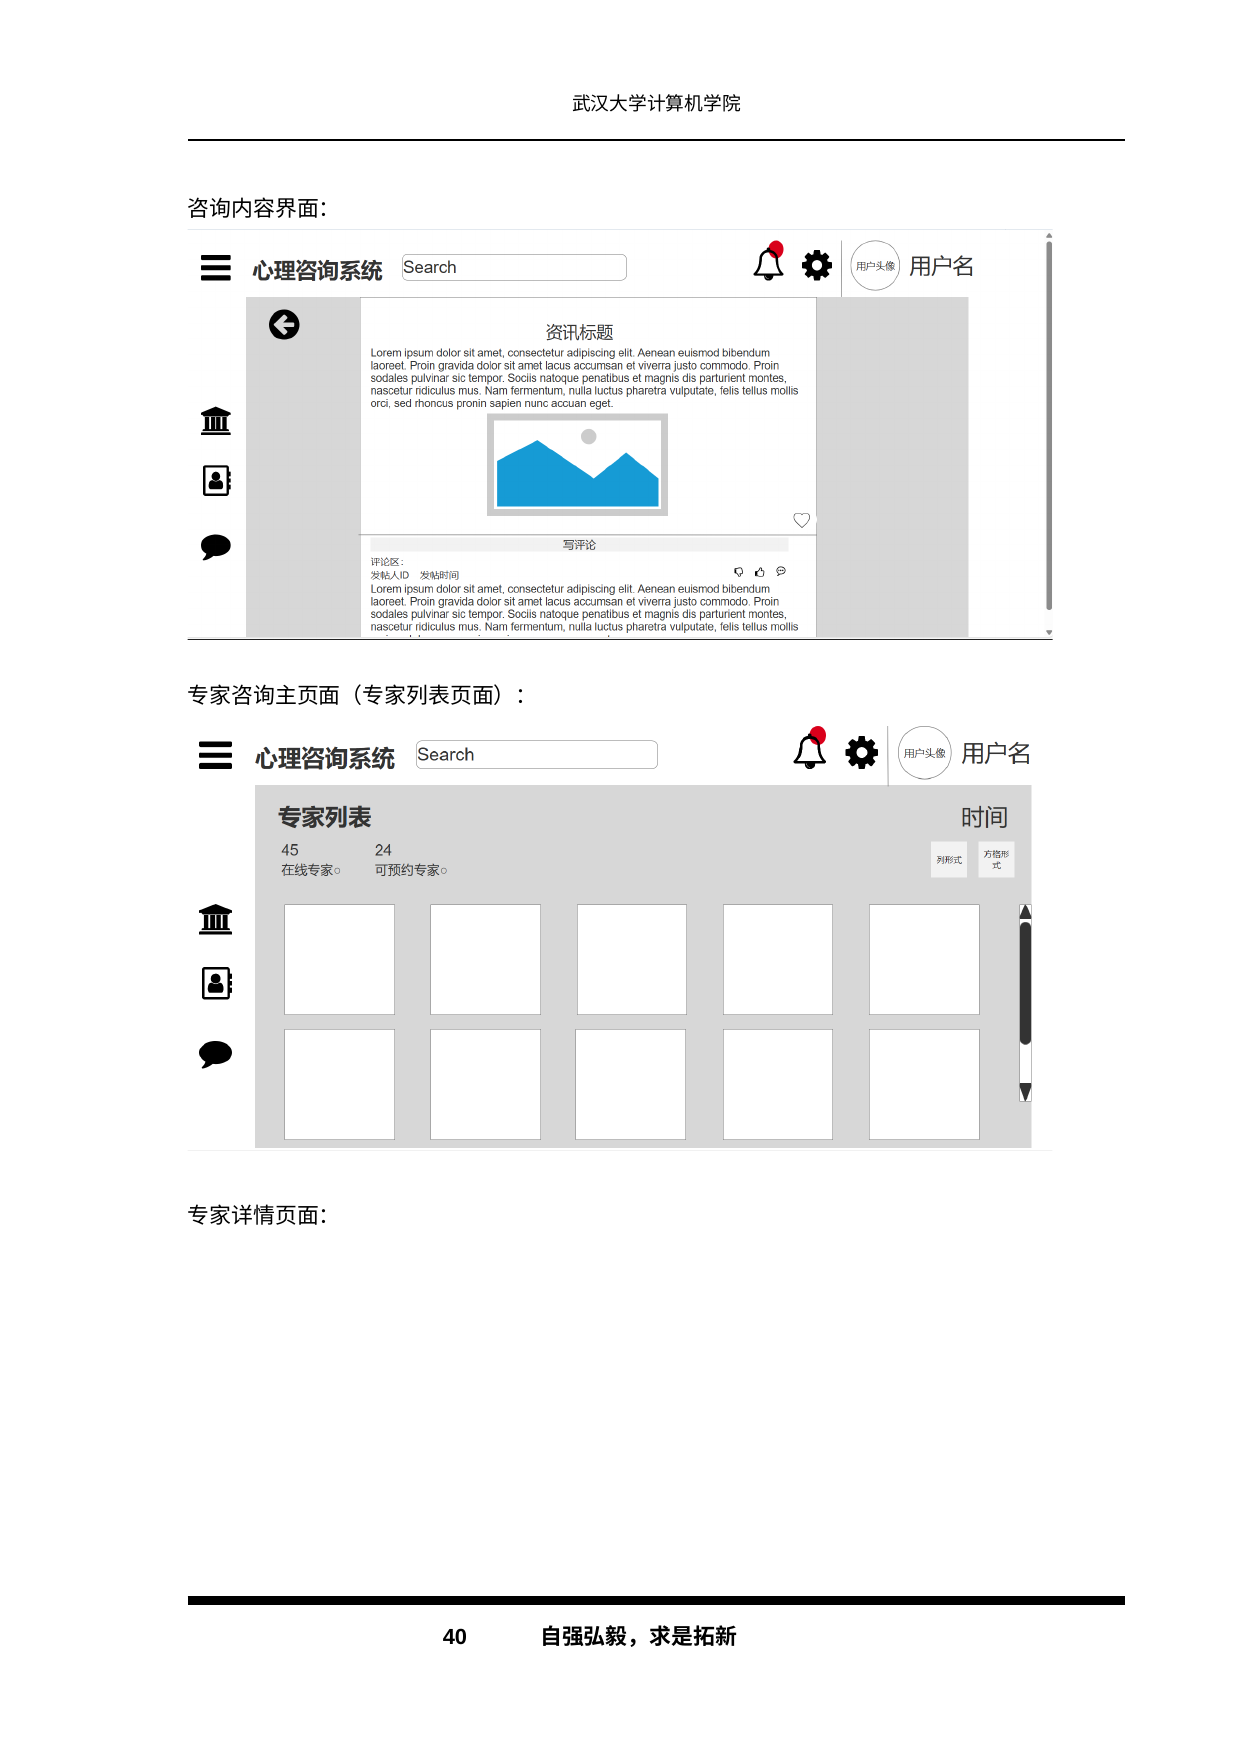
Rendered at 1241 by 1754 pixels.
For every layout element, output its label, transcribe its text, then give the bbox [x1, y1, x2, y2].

picture [187, 725, 1053, 1151]
picture [187, 229, 1053, 640]
text 专家咨询主页面（专家列表页面）： [187, 678, 1125, 711]
text 咨询内容界面： [187, 191, 1125, 223]
text 专家详情页面： [187, 1198, 1125, 1231]
